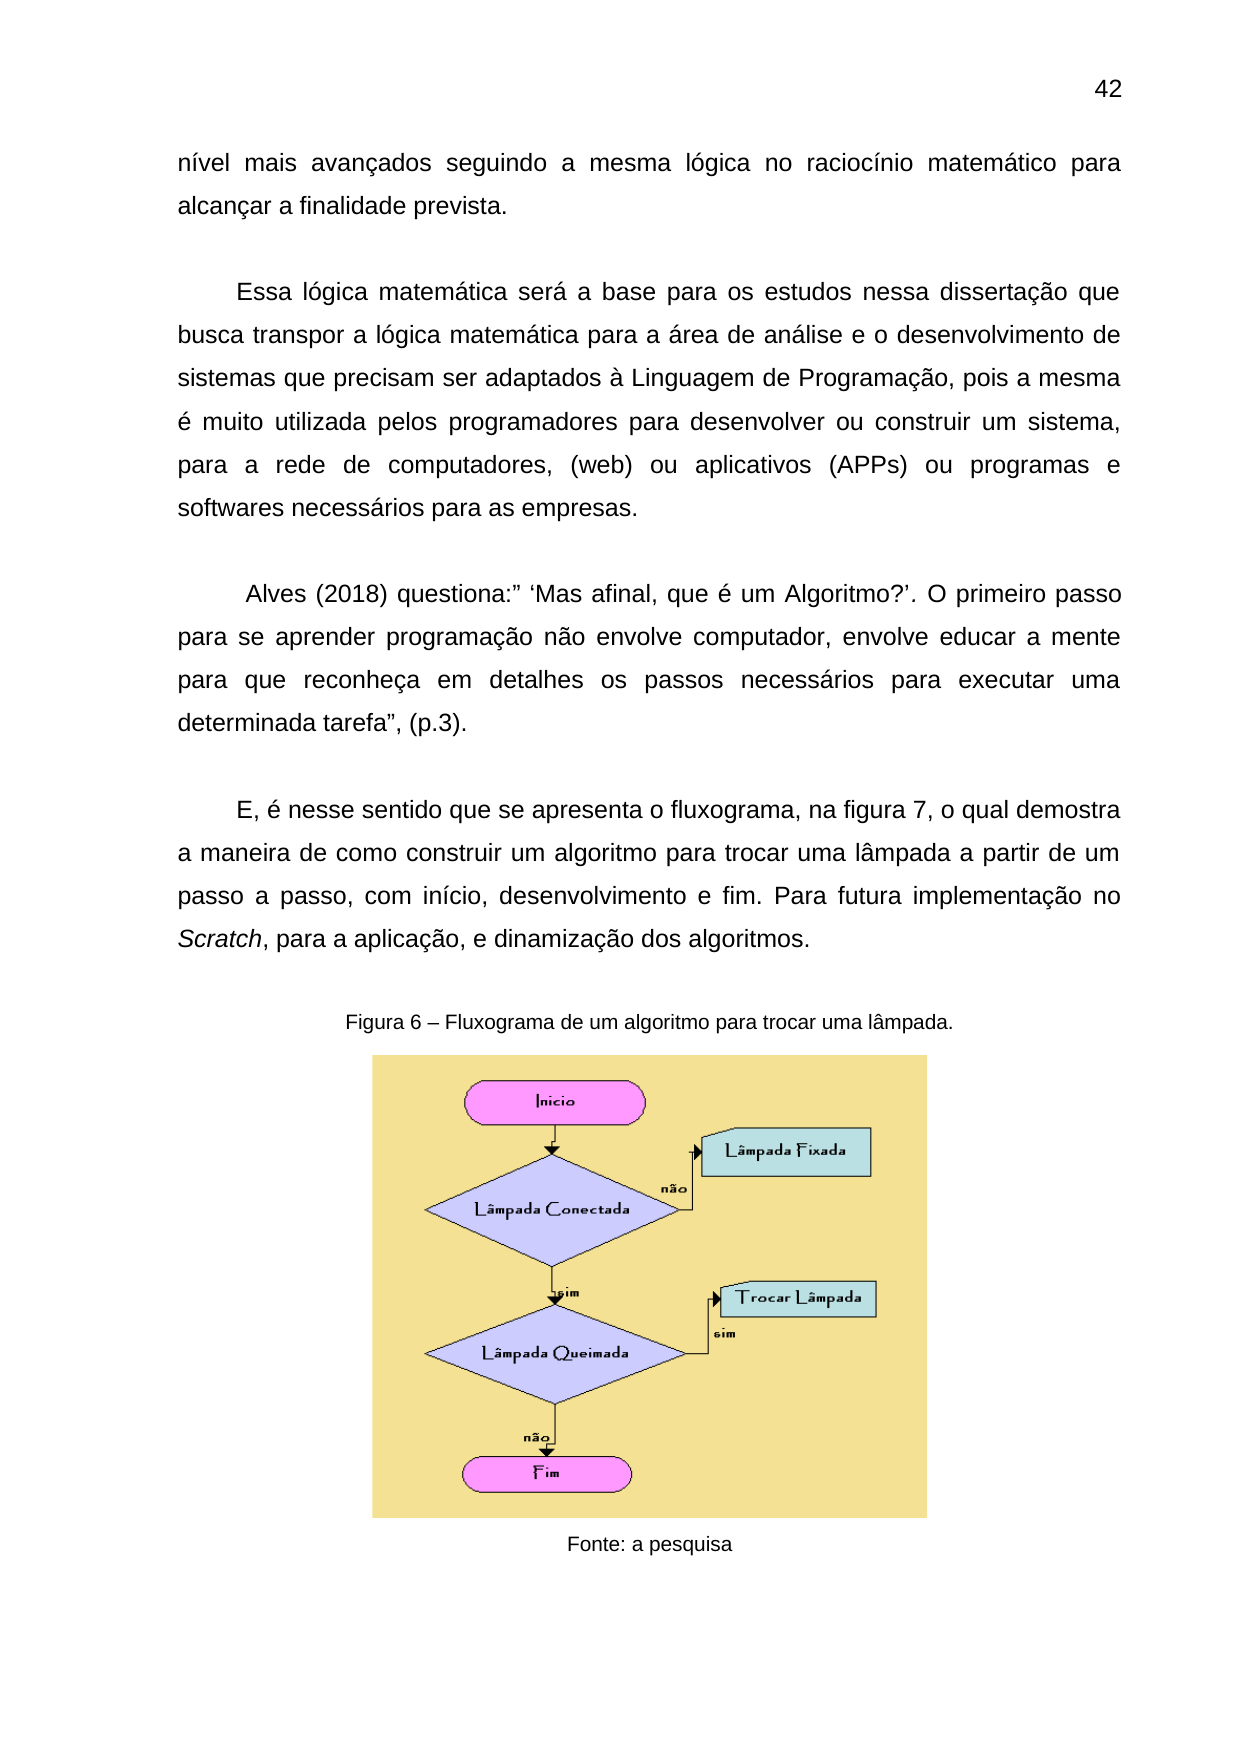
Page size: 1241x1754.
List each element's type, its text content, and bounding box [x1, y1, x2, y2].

text Figura 6 – Fluxograma de um algoritmo para trocar uma lâmpada. [177, 1010, 1122, 1034]
text Fonte: a pesquisa [177, 1532, 1122, 1556]
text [177, 148, 1122, 219]
text Essa lógica matemática será a base para os estudos nessa dissertação que busca transpor a lógica matemática para a área de análise e o desenvolvimento de sistemas que precisam ser adaptados à Linguagem de Programação, pois a mesma é muito utilizada pelos programadores para desenvolver ou construir um sistema, para a rede de computadores, (web) ou aplicativos (APPs) ou programas e softwares necessários para as empresas. [177, 277, 1122, 521]
text Alves (2018) questiona:” ‘Mas afinal, que é um Algoritmo?’. O primeiro passo para se aprender programação não envolve computador, envolve educar a mente para que reconheça em detalhes os passos necessários para executar uma determinada tarefa”, (p.3). [177, 579, 1122, 737]
picture [372, 1055, 928, 1518]
text E, é nesse sentido que se apresenta o fluxograma, na figura 7, o qual demostra a maneira de como construir um algoritmo para trocar uma lâmpada a partir de um passo a passo, com início, desenvolvimento e fim. Para futura implementação no Scratch, para a aplicação, e dinamização dos algoritmos. [177, 794, 1122, 953]
